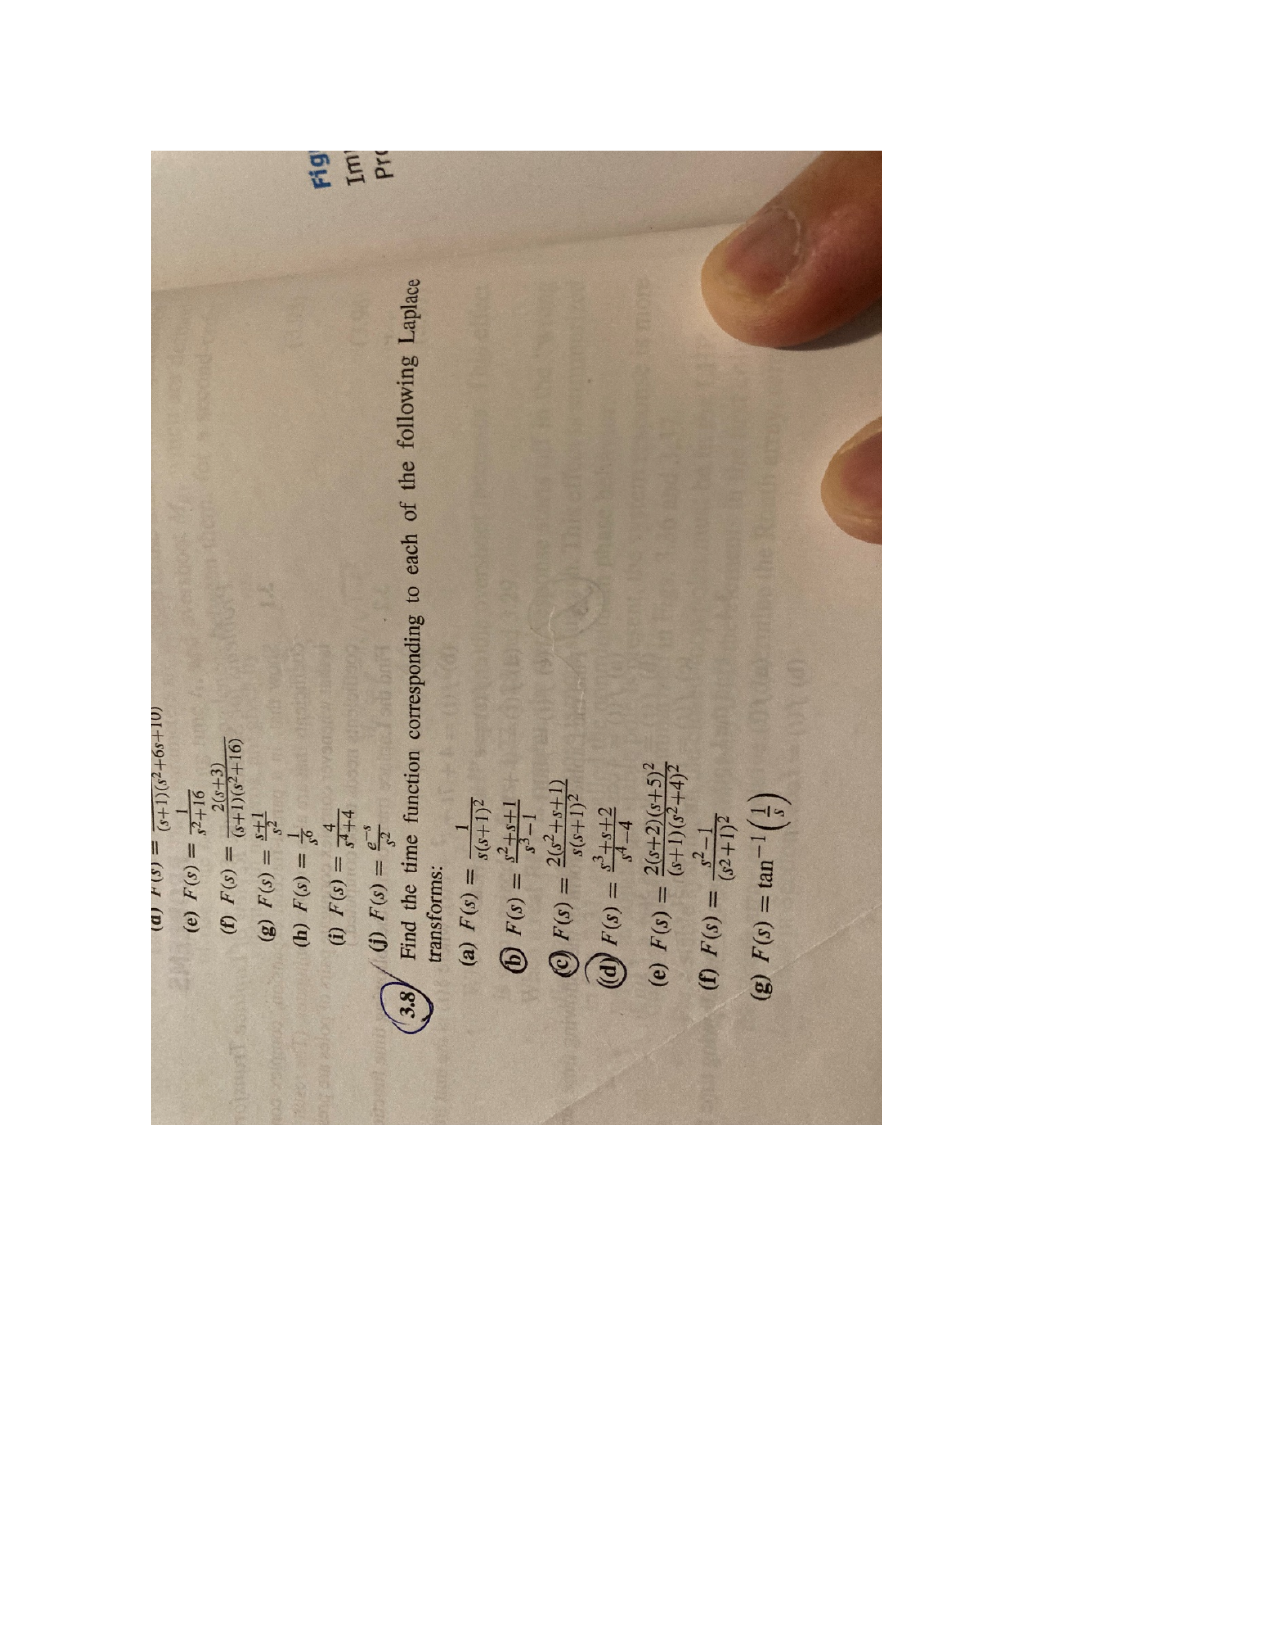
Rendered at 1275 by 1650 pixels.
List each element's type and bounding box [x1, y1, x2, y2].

picture [151, 152, 882, 1125]
